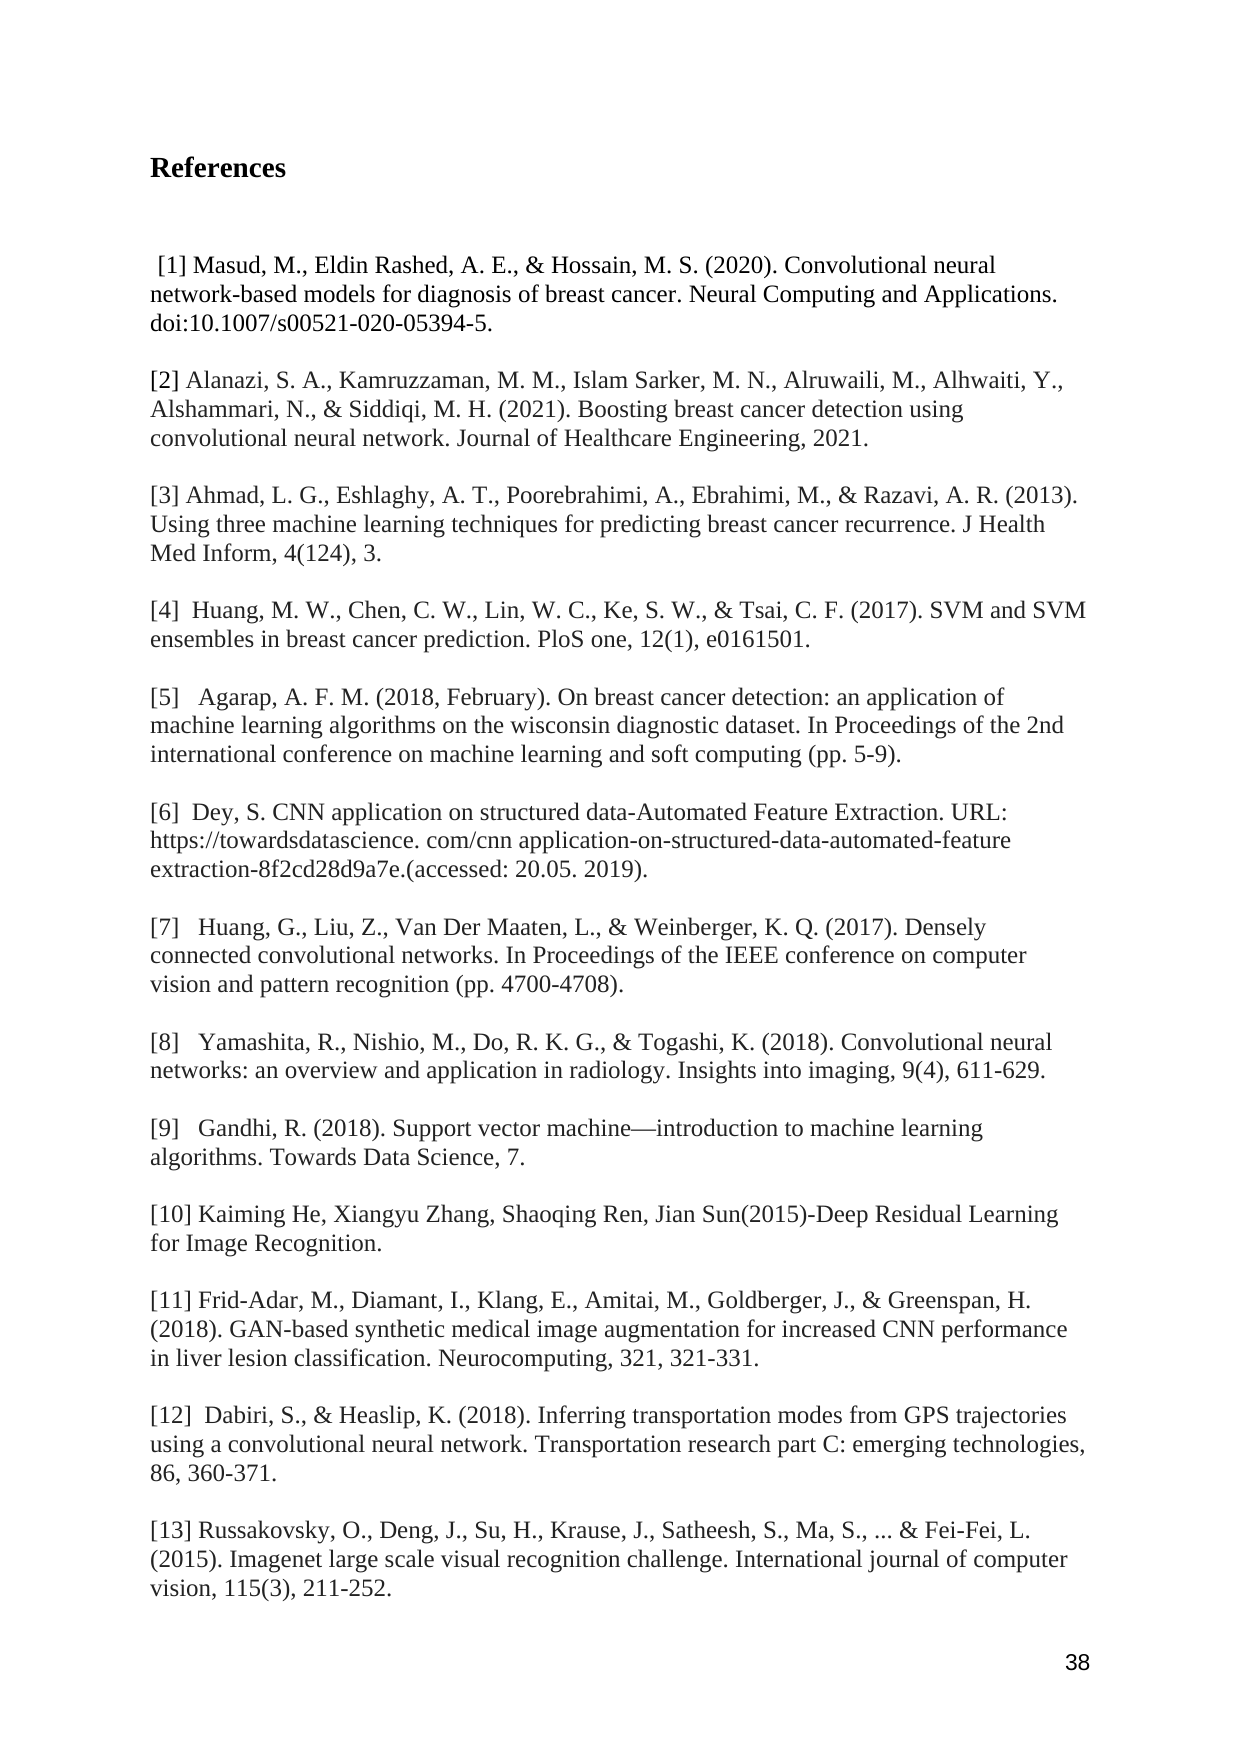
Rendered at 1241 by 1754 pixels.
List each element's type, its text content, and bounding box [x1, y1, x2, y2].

text [5] Agarap, A. F. M. (2018, February). On breast cancer detection: an application of machine learning algorithms on the wisconsin diagnostic dataset. In Proceedings of the 2nd international conference on machine learning and soft computing (pp. 5-9). [902, 682, 1090, 768]
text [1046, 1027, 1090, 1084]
text [12] Dabiri, S., & Heaslip, K. (2018). Inferring transportation modes from GPS trajectories using a convolutional neural network. Transportation research part C: emerging technologies, 86, 360-371. [277, 1401, 1090, 1487]
text [3] Ahmad, L. G., Eshlaghy, A. T., Poorebrahimi, A., Ebrahimi, M., & Razavi, A. R. (2013). Using three machine learning techniques for predicting breast cancer recurrence. J Health Med Inform, 4(124), 3. [382, 481, 1090, 567]
text [13] Russakovsky, O., Deng, J., Su, H., Krause, J., Satheesh, S., Ma, S., ... & Fei-Fei, L. (2015). Imagenet large scale visual recognition challenge. International journal of computer vision, 115(3), 211-252. [392, 1516, 1090, 1602]
text References [150, 150, 1090, 183]
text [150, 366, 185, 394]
text [7] Huang, G., Liu, Z., Van Der Maaten, L., & Weinberger, K. Q. (2017). Densely connected convolutional networks. In Proceedings of the IEEE conference on computer vision and pattern recognition (pp. 4700-4708). [624, 912, 1090, 998]
text [10] Kaiming He, Xiangyu Zhang, Shaoqing Ren, Jian Sun(2015)-Deep Residual Learning for Image Recognition. [383, 1199, 1090, 1257]
text [2] Alanazi, S. A., Kamruzzaman, M. M., Islam Sarker, M. N., Alruwaili, M., Alhwaiti, Y., Alshammari, N., & Siddiqi, M. H. (2021). Boosting breast cancer detection using convolutional neural network. Journal of Healthcare Engineering, 2021. [869, 366, 1090, 452]
text [6] Dey, S. CNN application on structured data-Automated Feature Extraction. URL: https://towardsdatascience. com/cnn application-on-structured-data-automated-feature extraction-8f2cd28d9a7e.(accessed: 20.05. 2019). [648, 797, 1090, 883]
text [1] Masud, M., Eldin Rashed, A. E., & Hossain, M. S. (2020). Convolutional neural network-based models for diagnosis of breast cancer. Neural Computing and Applications. doi:10.1007/s00521-020-05394-5. [150, 251, 1090, 337]
text [11] Frid-Adar, M., Diamant, I., Klang, E., Amitai, M., Goldberger, J., & Greenspan, H. (2018). GAN-based synthetic medical image augmentation for increased CNN performance in liver lesion classification. Neurocomputing, 321, 321-331. [759, 1286, 1090, 1372]
text [4] Huang, M. W., Chen, C. W., Lin, W. C., Ke, S. W., & Tsai, C. F. (2017). SVM and SVM ensembles in breast cancer prediction. PloS one, 12(1), e0161501. [811, 596, 1090, 653]
text [9] Gandhi, R. (2018). Support vector machine—introduction to machine learning algorithms. Towards Data Science, 7. [526, 1113, 1090, 1171]
